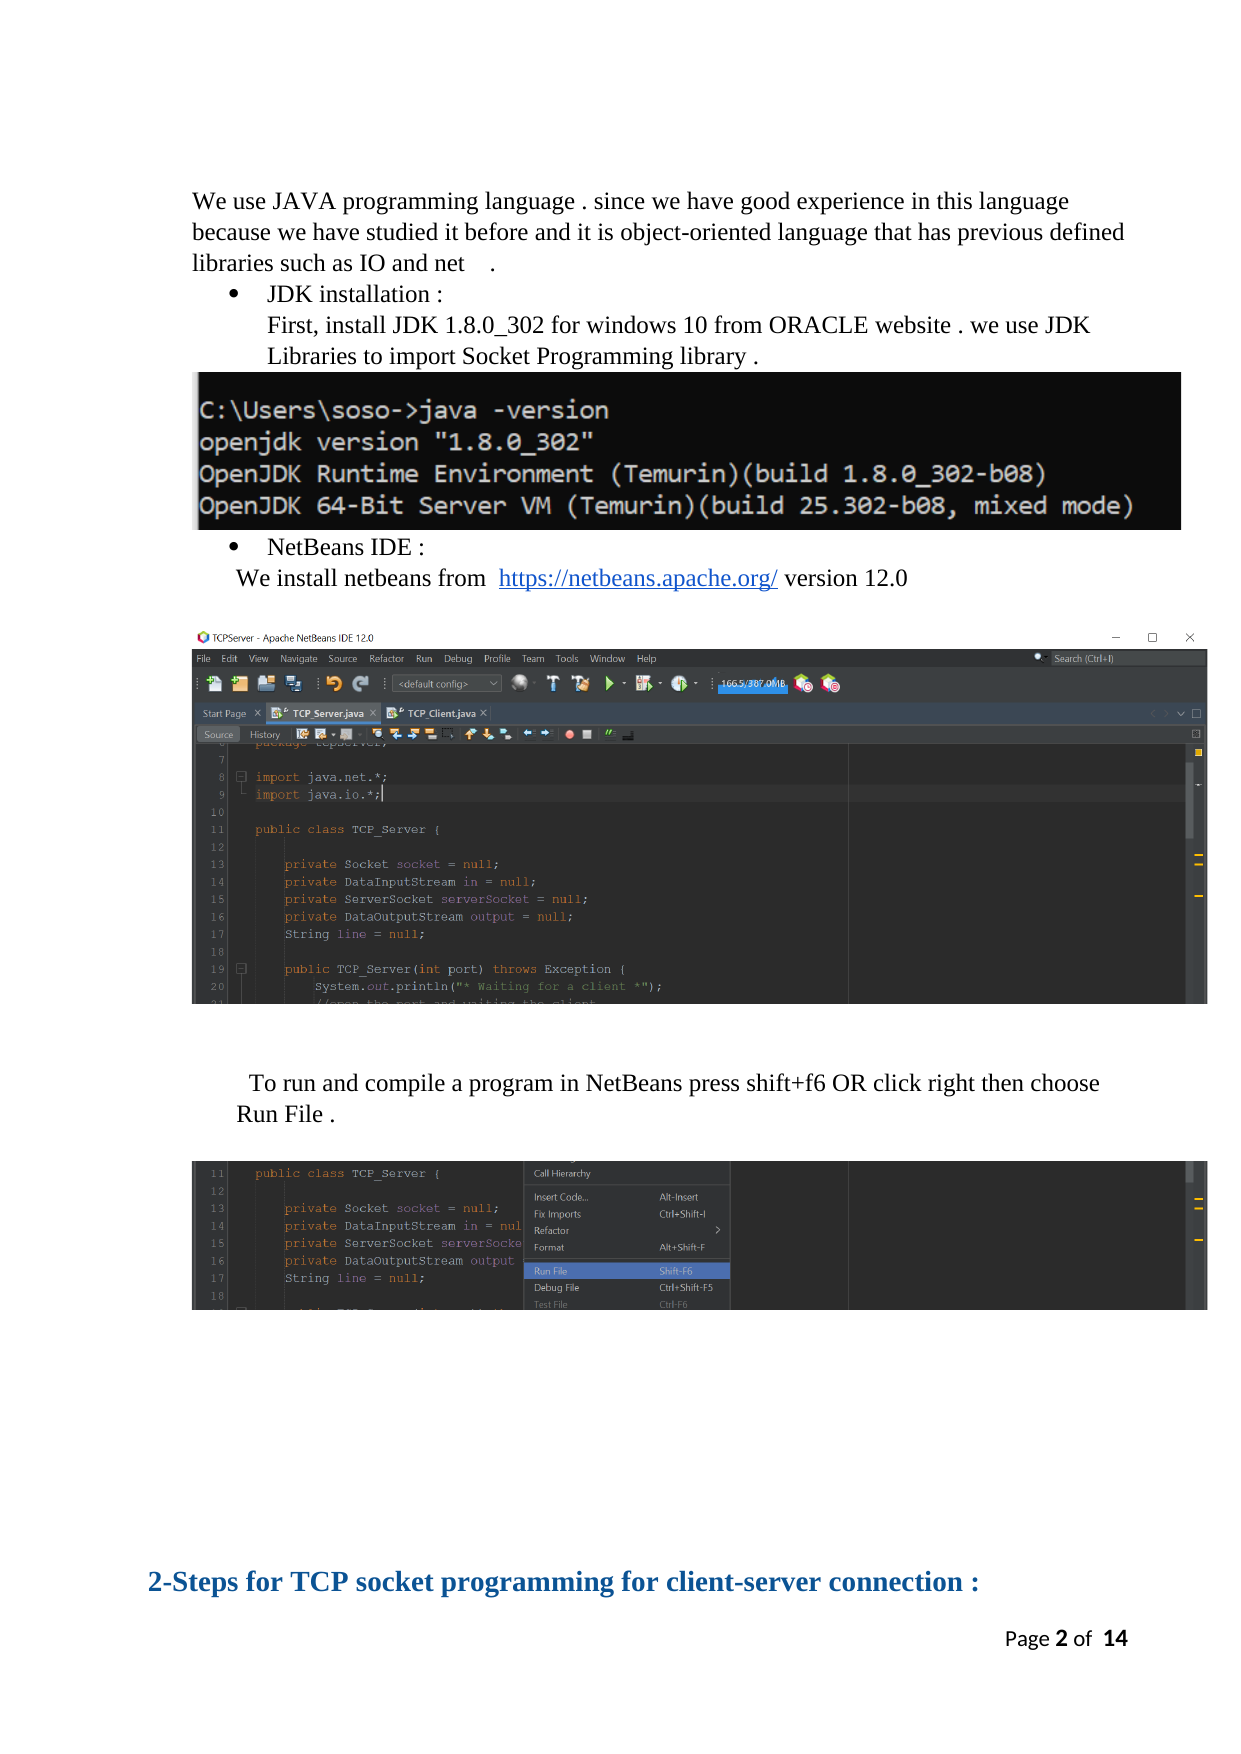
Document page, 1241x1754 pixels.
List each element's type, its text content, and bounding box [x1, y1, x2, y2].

text 2-Steps for TCP socket programming for client-server connection : [148, 1564, 1128, 1598]
picture [191, 1161, 1208, 1310]
list NetBeans IDE : [229, 532, 1128, 560]
picture [191, 372, 1182, 530]
text First, install JDK 1.8.0_302 for windows 10 from ORACLE website . we use JDK Libraries to import Socket Programming library . [267, 310, 1128, 370]
picture [191, 631, 1208, 1004]
text We install netbeans from https://netbeans.apache.org/ version 12.0 [192, 563, 1128, 591]
text We use JAVA programming language . since we have good experience in this language because we have studied it before and it is object-oriented language that has previous defined libraries such as IO and net . [192, 186, 1128, 277]
list JDK installation : [229, 279, 1128, 308]
text To run and compile a program in NetBeans press shift+f6 OR click right then choose Run File . [236, 1068, 1128, 1128]
